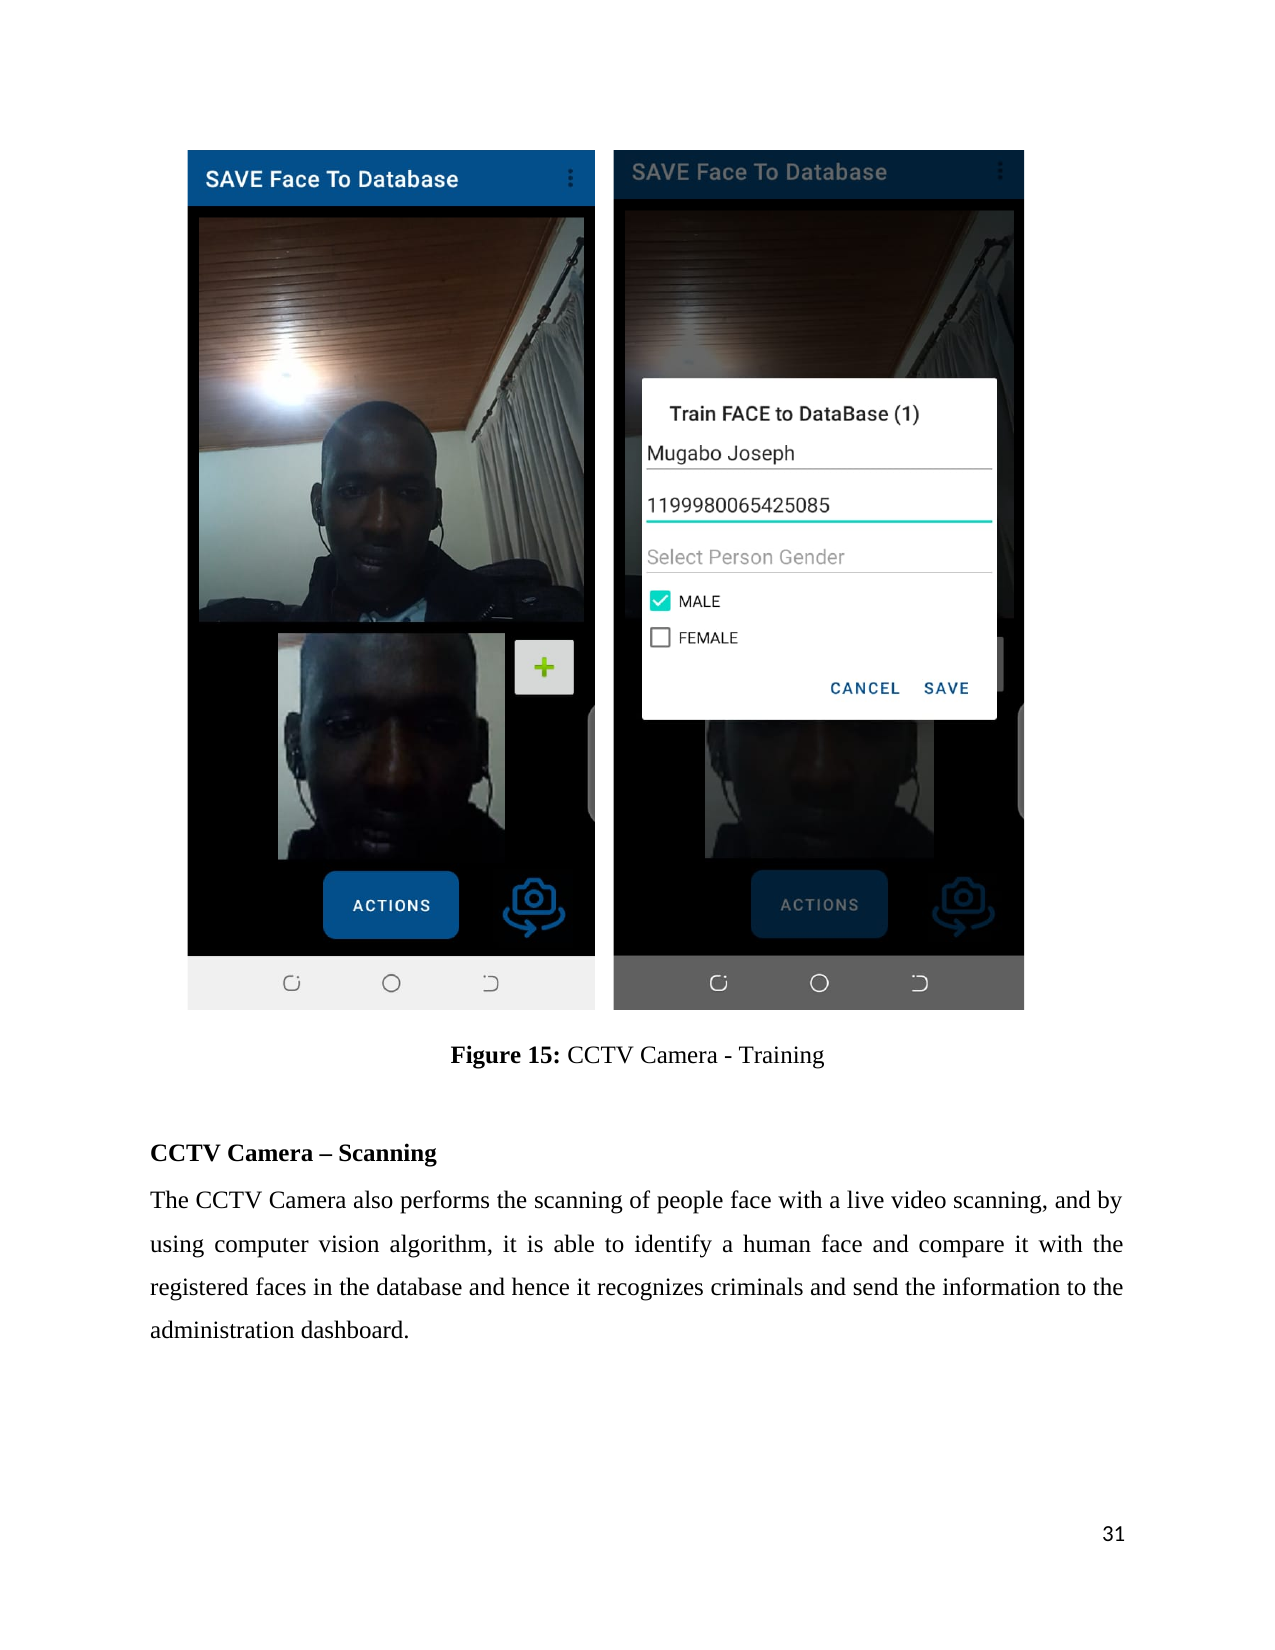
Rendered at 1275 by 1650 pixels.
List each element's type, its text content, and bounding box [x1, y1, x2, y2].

text Figure 15: CCTV Camera - Training [150, 1041, 1125, 1069]
text The CCTV Camera also performs the scanning of people face with a live video scanning, and by using computer vision algorithm, it is able to identify a human face and compare it with the registered faces in the database and hence it recognizes criminals and send the information to the administration dashboard. [150, 1186, 1125, 1344]
picture [613, 150, 1025, 1010]
picture [187, 150, 595, 1010]
text CCTV Camera – Scanning [150, 1138, 1125, 1167]
